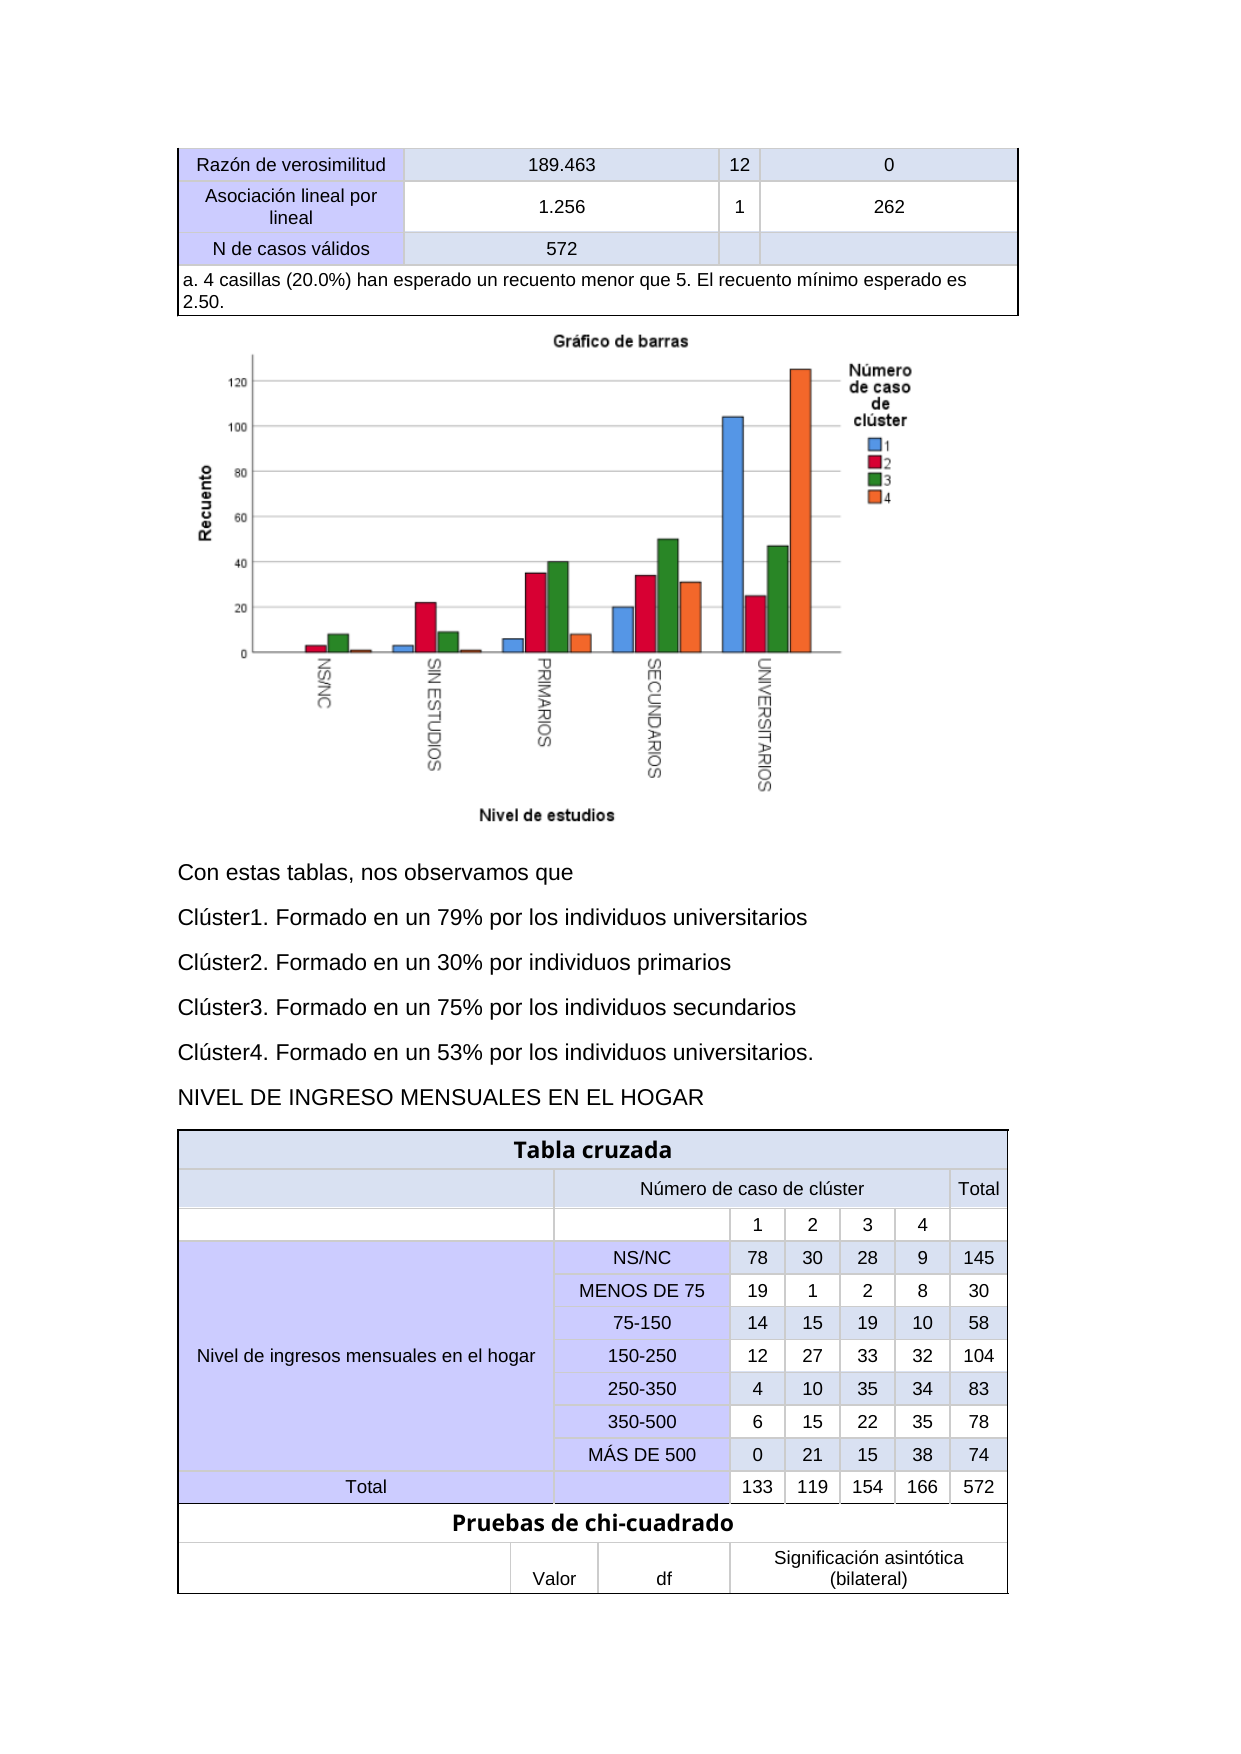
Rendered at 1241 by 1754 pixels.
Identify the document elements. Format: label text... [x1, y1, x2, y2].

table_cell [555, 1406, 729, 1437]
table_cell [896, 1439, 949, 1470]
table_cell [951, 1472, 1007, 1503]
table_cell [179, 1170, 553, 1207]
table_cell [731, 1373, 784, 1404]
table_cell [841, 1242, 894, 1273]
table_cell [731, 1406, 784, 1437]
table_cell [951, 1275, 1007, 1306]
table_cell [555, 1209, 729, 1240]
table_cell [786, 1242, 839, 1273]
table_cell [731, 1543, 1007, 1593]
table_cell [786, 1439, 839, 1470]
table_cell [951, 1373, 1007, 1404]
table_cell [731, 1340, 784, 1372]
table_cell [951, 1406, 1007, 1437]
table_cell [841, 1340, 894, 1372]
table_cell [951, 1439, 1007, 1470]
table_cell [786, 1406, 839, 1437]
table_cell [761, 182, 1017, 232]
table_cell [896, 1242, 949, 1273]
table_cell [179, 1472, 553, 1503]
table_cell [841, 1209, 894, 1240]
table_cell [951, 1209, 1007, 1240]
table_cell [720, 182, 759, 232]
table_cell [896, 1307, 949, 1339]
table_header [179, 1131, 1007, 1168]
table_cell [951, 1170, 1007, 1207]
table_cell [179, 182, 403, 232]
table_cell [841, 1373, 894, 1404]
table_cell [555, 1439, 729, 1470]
text Clúster3. Formado en un 75% por los individuos secundarios [177, 994, 1063, 1020]
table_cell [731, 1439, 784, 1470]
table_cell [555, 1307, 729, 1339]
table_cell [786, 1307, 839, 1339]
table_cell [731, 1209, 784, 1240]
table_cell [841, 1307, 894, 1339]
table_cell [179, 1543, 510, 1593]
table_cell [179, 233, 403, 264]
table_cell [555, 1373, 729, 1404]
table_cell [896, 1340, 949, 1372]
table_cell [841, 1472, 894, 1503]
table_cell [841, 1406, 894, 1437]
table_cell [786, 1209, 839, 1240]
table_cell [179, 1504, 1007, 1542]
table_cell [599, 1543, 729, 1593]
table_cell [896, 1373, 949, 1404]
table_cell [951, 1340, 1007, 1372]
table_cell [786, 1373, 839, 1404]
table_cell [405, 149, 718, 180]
text NIVEL DE INGRESO MENSUALES EN EL HOGAR [177, 1084, 1063, 1111]
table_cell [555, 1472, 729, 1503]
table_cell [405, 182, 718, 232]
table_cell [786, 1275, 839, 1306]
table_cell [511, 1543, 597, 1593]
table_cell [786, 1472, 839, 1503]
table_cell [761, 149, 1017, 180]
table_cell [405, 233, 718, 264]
text Clúster1. Formado en un 79% por los individuos universitarios [177, 904, 1063, 930]
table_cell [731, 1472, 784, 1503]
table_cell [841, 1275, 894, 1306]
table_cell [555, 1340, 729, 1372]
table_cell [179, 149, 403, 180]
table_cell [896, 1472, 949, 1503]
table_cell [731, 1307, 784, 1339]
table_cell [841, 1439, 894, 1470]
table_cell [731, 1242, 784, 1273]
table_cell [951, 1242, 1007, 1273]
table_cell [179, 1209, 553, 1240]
picture [177, 316, 1063, 840]
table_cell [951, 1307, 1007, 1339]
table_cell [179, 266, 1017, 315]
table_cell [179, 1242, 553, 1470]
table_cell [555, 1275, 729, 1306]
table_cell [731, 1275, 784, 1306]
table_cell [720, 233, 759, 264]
text Clúster2. Formado en un 30% por individuos primarios [177, 949, 1063, 975]
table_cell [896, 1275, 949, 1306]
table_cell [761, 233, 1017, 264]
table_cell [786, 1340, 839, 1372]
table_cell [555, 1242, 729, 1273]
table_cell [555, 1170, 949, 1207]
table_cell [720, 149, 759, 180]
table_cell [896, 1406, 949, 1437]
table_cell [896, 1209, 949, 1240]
text Clúster4. Formado en un 53% por los individuos universitarios. [177, 1039, 1063, 1065]
text Con estas tablas, nos observamos que [177, 859, 1063, 885]
